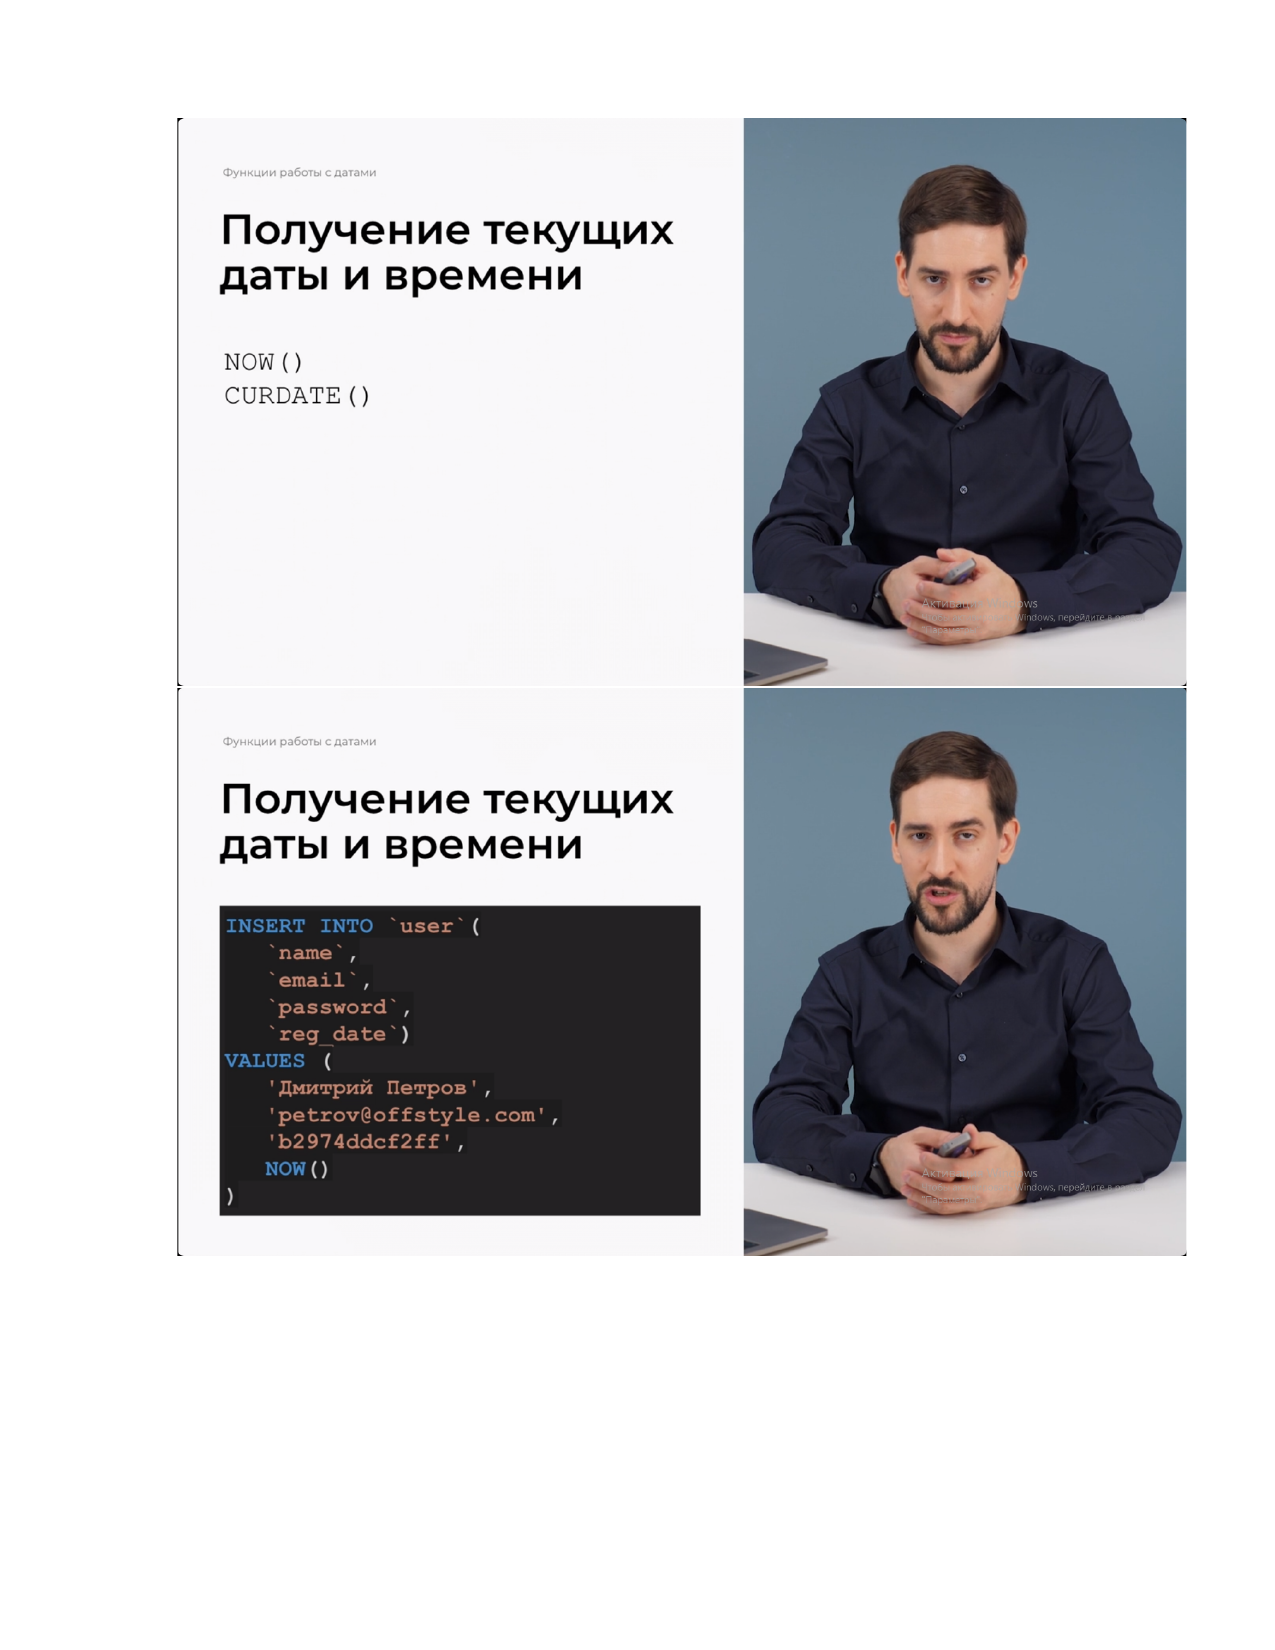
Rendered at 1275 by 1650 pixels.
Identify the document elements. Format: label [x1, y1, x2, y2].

picture [177, 688, 1187, 1256]
picture [177, 118, 1187, 686]
